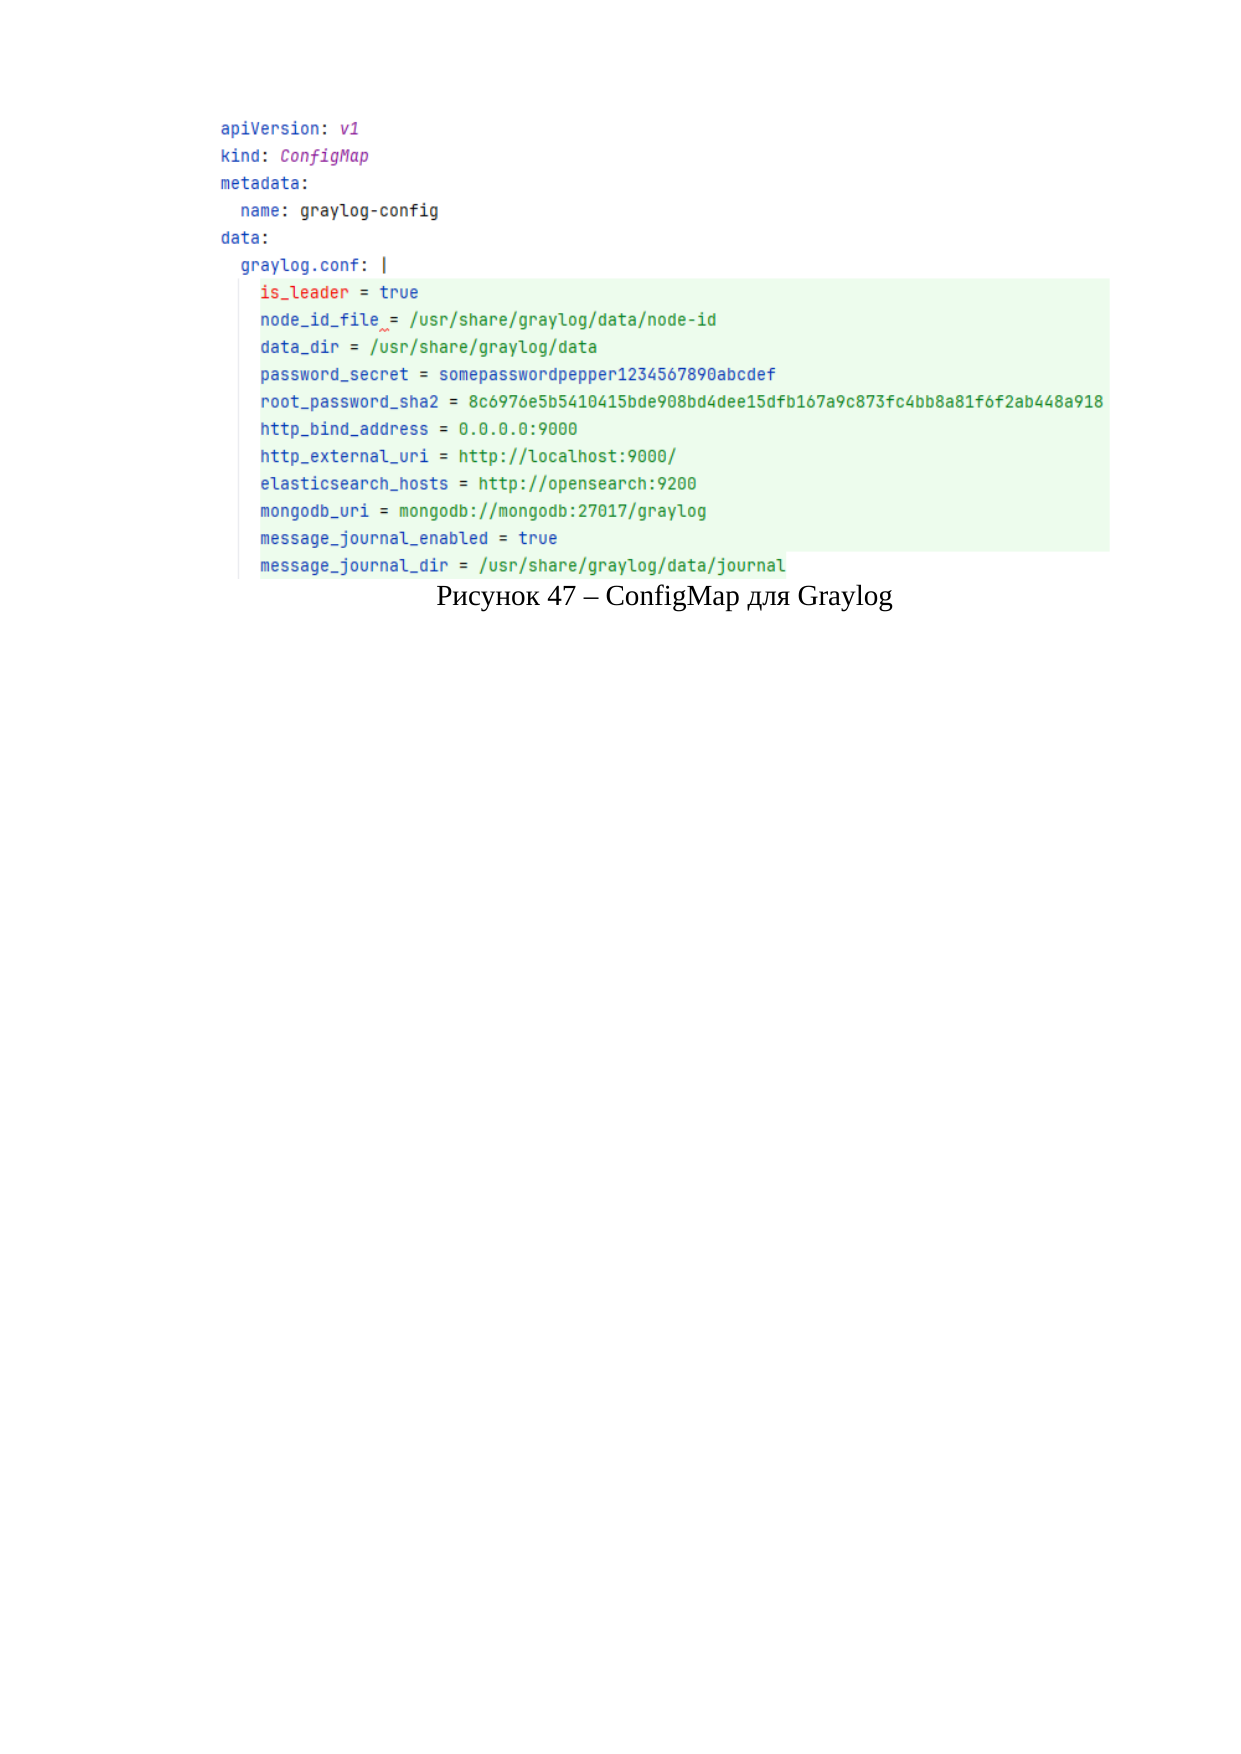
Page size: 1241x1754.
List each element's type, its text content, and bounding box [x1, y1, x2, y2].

text Рисунок 47 – ConfigMap для Graylog [177, 578, 1152, 612]
picture [219, 118, 1110, 579]
